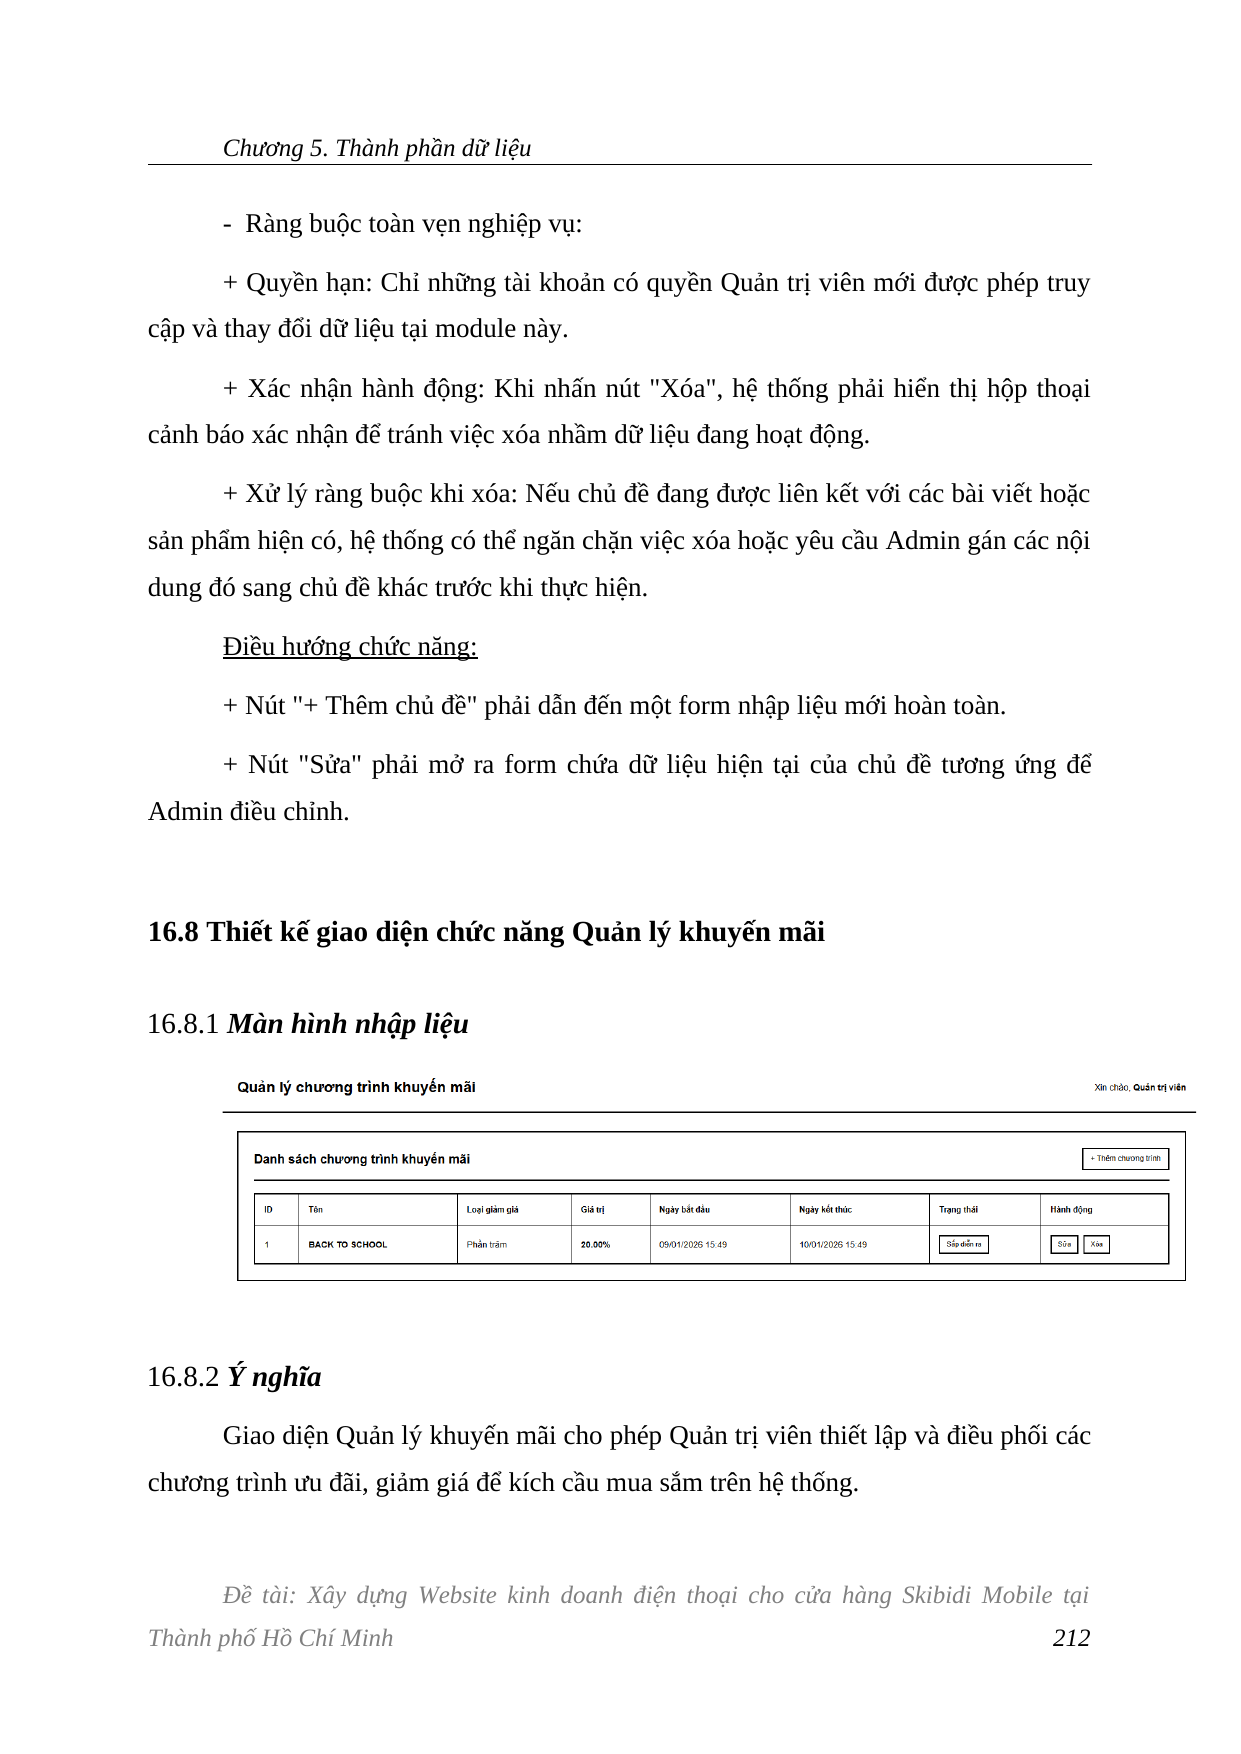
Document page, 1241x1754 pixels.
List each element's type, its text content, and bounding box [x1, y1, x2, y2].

subtitle Ý nghĩa [147, 1353, 1092, 1394]
subtitle Màn hình nhập liệu [147, 1000, 1092, 1042]
text Giao diện Quản lý khuyến mãi cho phép Quản trị viên thiết lập và điều phối các chương trình ưu đãi, giảm giá để kích cầu mua sắm trên hệ thống. [148, 1419, 1092, 1497]
text + Quyền hạn: Chỉ những tài khoản có quyền Quản trị viên mới được phép truy cập và thay đổi dữ liệu tại module này. [148, 266, 1092, 344]
text + Xử lý ràng buộc khi xóa: Nếu chủ đề đang được liên kết với các bài viết hoặc sản phẩm hiện có, hệ thống có thể ngăn chặn việc xóa hoặc yêu cầu Admin gán các nội dung đó sang chủ đề khác trước khi thực hiện. [148, 478, 1092, 602]
picture [222, 1066, 1197, 1287]
text Điều hướng chức năng: [148, 630, 1092, 661]
text + Xác nhận hành động: Khi nhấn nút "Xóa", hệ thống phải hiển thị hộp thoại cảnh báo xác nhận để tránh việc xóa nhầm dữ liệu đang hoạt động. [148, 372, 1092, 449]
subtitle Thiết kế giao diện chức năng Quản lý khuyến mãi [148, 904, 1092, 950]
text + Nút "+ Thêm chủ đề" phải dẫn đến một form nhập liệu mới hoàn toàn. [148, 689, 1092, 720]
text + Nút "Sửa" phải mở ra form chứa dữ liệu hiện tại của chủ đề tương ứng để Admin điều chỉnh. [148, 748, 1092, 826]
text - Ràng buộc toàn vẹn nghiệp vụ: [148, 207, 1092, 238]
